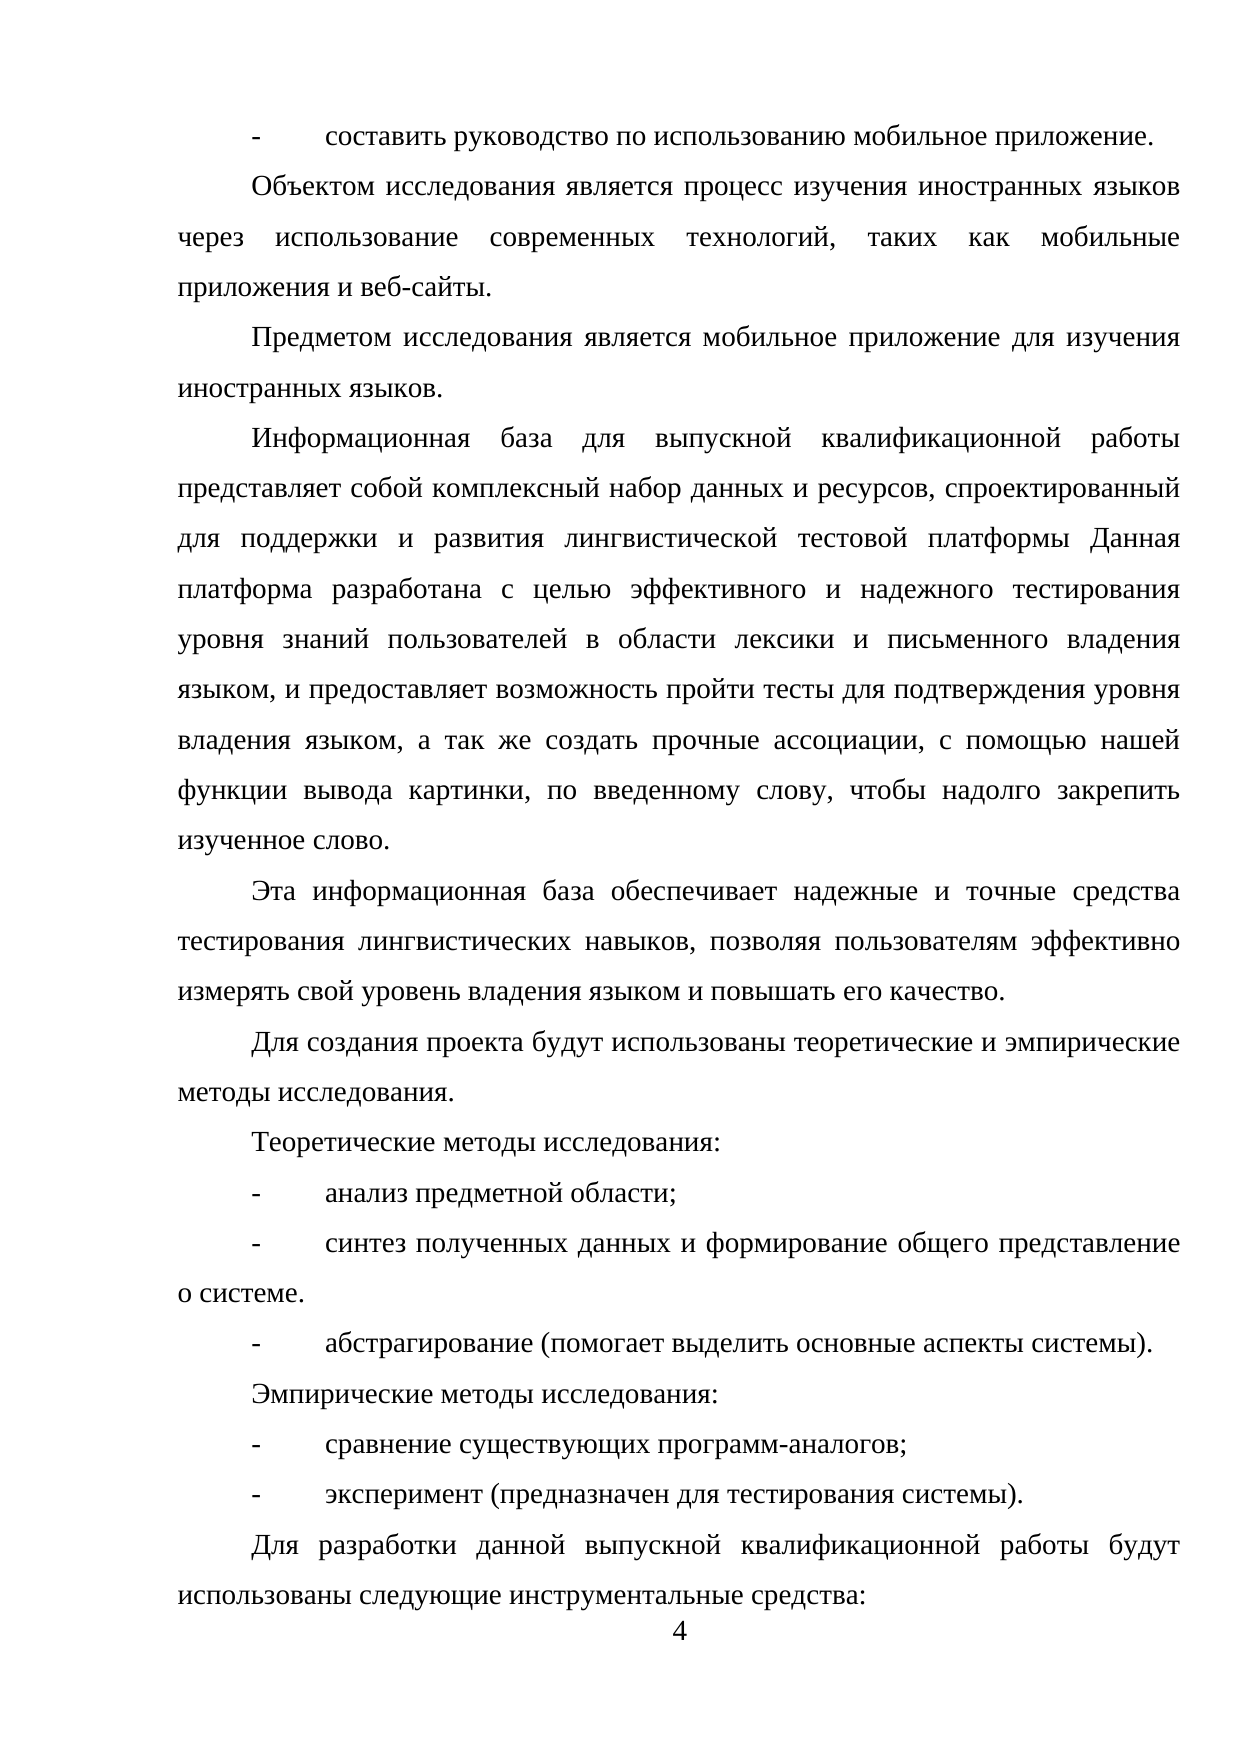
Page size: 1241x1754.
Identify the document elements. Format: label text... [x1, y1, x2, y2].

list эксперимент (предназначен для тестирования системы). [177, 1477, 1181, 1510]
text Эта информационная база обеспечивает надежные и точные средства тестирования лингвистических навыков, позволяя пользователям эффективно измерять свой уровень владения языком и повышать его качество. [177, 873, 1181, 1007]
list анализ предметной области; [177, 1175, 1181, 1208]
text Информационная база для выпускной квалификационной работы представляет собой комплексный набор данных и ресурсов, спроектированный для поддержки и развития лингвистической тестовой платформы Данная платформа разработана с целью эффективного и надежного тестирования уровня знаний пользователей в области лексики и письменного владения языком, и предоставляет возможность пройти тесты для подтверждения уровня владения языком, а так же создать прочные ассоциации, с помощью нашей функции вывода картинки, по введенному слову, чтобы надолго закрепить изученное слово. [177, 420, 1181, 856]
text - составить руководство по использованию мобильное приложение. [177, 118, 1181, 152]
list синтез полученных данных и формирование общего представление о системе. [177, 1225, 1181, 1309]
text Объектом исследования является процесс изучения иностранных языков через использование современных технологий, таких как мобильные приложения и веб-сайты. [177, 168, 1181, 303]
text Теоретические методы исследования: [177, 1124, 1181, 1158]
text Эмпирические методы исследования: [177, 1376, 1181, 1409]
text Предметом исследования является мобильное приложение для изучения иностранных языков. [177, 319, 1181, 403]
list сравнение существующих программ-аналогов; [177, 1426, 1181, 1460]
list абстрагирование (помогает выделить основные аспекты системы). [177, 1326, 1181, 1359]
text Для создания проекта будут использованы теоретические и эмпирические методы исследования. [177, 1024, 1181, 1108]
text Для разработки данной выпускной квалификационной работы будут использованы следующие инструментальные средства: [177, 1527, 1181, 1611]
